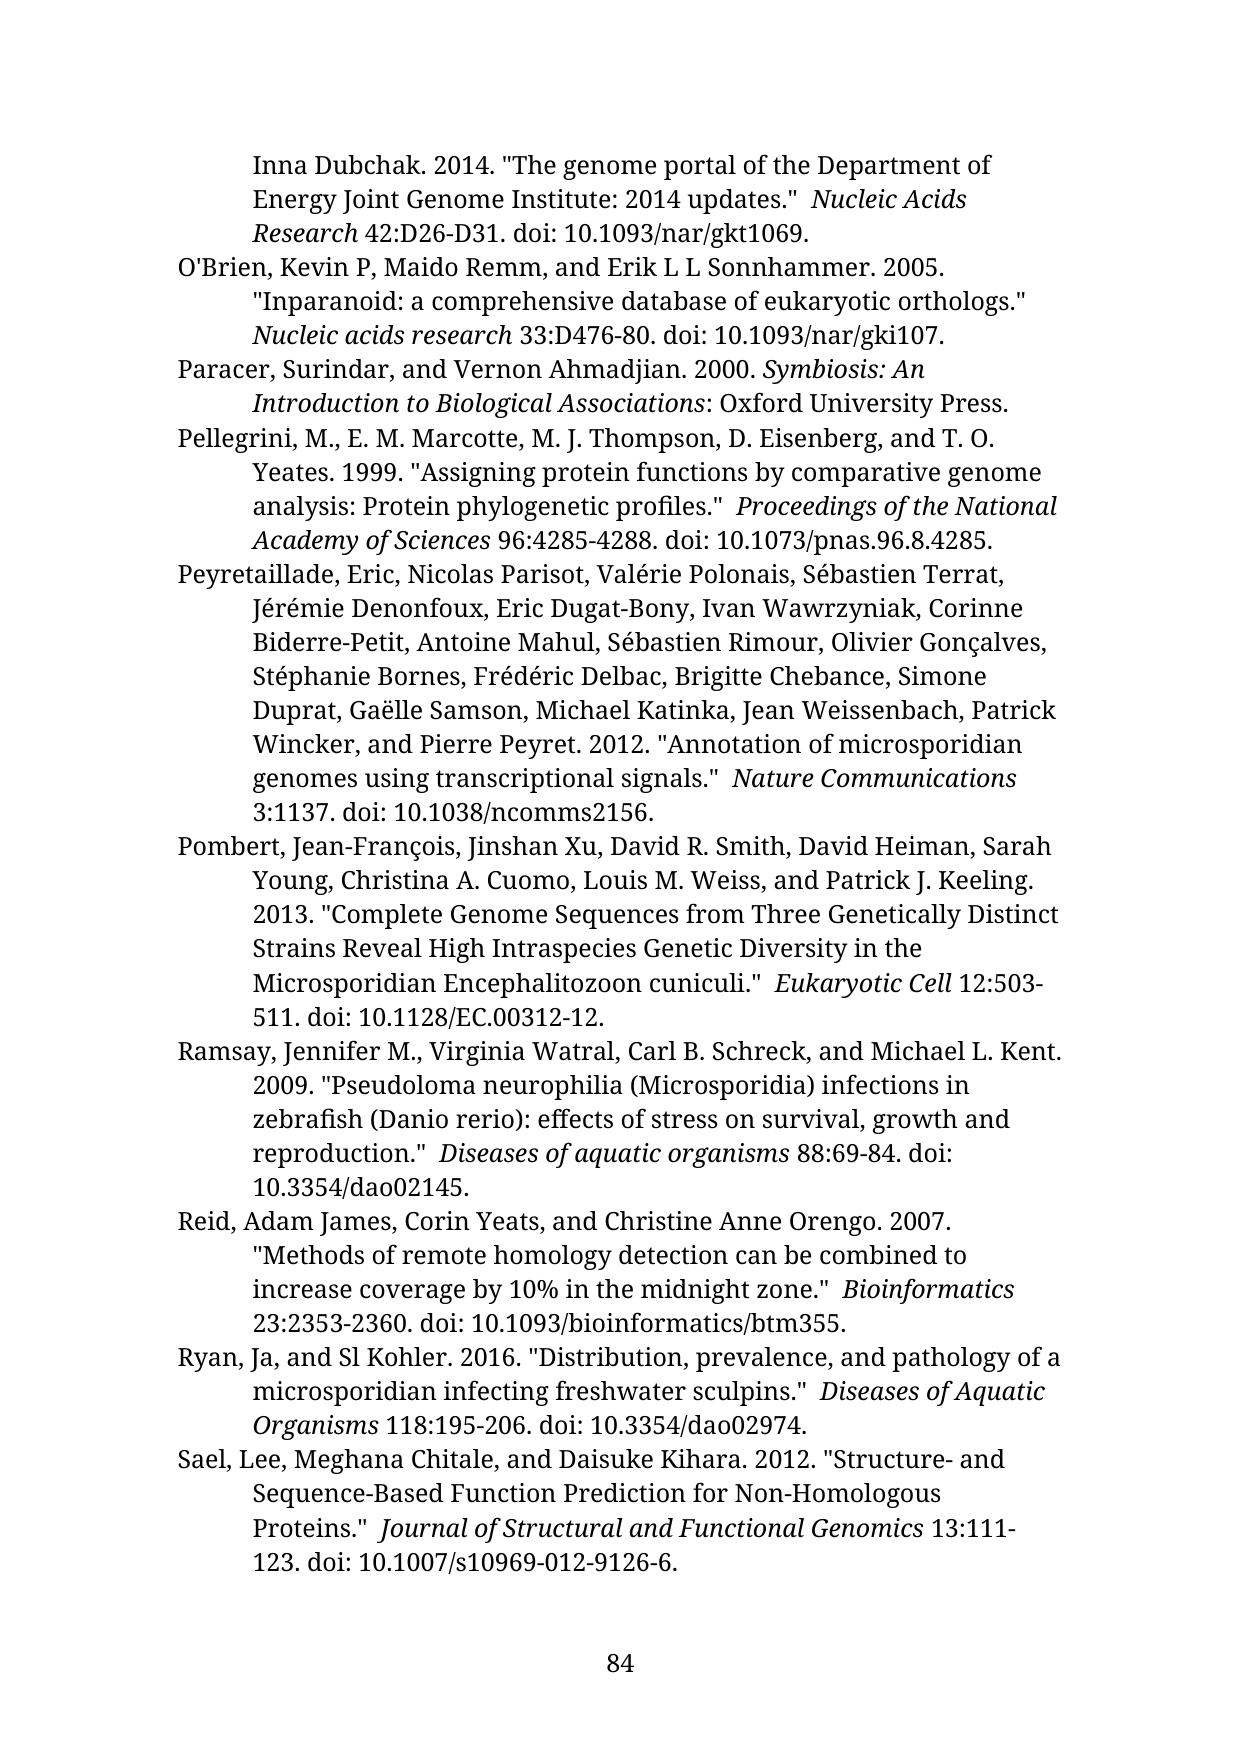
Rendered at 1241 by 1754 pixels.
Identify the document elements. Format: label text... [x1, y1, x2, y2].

text Pombert, Jean-François, Jinshan Xu, David R. Smith, David Heiman, Sarah Young, Christina A. Cuomo, Louis M. Weiss, and Patrick J. Keeling. 2013. "Complete Genome Sequences from Three Genetically Distinct Strains Reveal High Intraspecies Genetic Diversity in the Microsporidian Encephalitozoon cuniculi." Eukaryotic Cell 12:503-511. doi: 10.1128/EC.00312-12. [177, 829, 1063, 1033]
text Pellegrini, M., E. M. Marcotte, M. J. Thompson, D. Eisenberg, and T. O. Yeates. 1999. "Assigning protein functions by comparative genome analysis: Protein phylogenetic profiles." Proceedings of the National Academy of Sciences 96:4285-4288. doi: 10.1073/pnas.96.8.4285. [177, 420, 1063, 556]
text Ryan, Ja, and Sl Kohler. 2016. "Distribution, prevalence, and pathology of a microsporidian infecting freshwater sculpins." Diseases of Aquatic Organisms 118:195-206. doi: 10.3354/dao02974. [177, 1340, 1063, 1442]
text Ramsay, Jennifer M., Virginia Watral, Carl B. Schreck, and Michael L. Kent. 2009. "Pseudoloma neurophilia (Microsporidia) infections in zebrafish (Danio rerio): effects of stress on survival, growth and reproduction." Diseases of aquatic organisms 88:69-84. doi: 10.3354/dao02145. [177, 1033, 1063, 1204]
text Paracer, Surindar, and Vernon Ahmadjian. 2000. Symbiosis: An Introduction to Biological Associations: Oxford University Press. [177, 352, 1063, 420]
text Reid, Adam James, Corin Yeats, and Christine Anne Orengo. 2007. "Methods of remote homology detection can be combined to increase coverage by 10% in the midnight zone." Bioinformatics 23:2353-2360. doi: 10.1093/bioinformatics/btm355. [177, 1204, 1063, 1340]
text Sael, Lee, Meghana Chitale, and Daisuke Kihara. 2012. "Structure- and Sequence-Based Function Prediction for Non-Homologous Proteins." Journal of Structural and Functional Genomics 13:111-123. doi: 10.1007/s10969-012-9126-6. [177, 1442, 1063, 1578]
text O'Brien, Kevin P, Maido Remm, and Erik L L Sonnhammer. 2005. "Inparanoid: a comprehensive database of eukaryotic orthologs." Nucleic acids research 33:D476-80. doi: 10.1093/nar/gki107. [177, 250, 1063, 352]
text Peyretaillade, Eric, Nicolas Parisot, Valérie Polonais, Sébastien Terrat, Jérémie Denonfoux, Eric Dugat-Bony, Ivan Wawrzyniak, Corinne Biderre-Petit, Antoine Mahul, Sébastien Rimour, Olivier Gonçalves, Stéphanie Bornes, Frédéric Delbac, Brigitte Chebance, Simone Duprat, Gaëlle Samson, Michael Katinka, Jean Weissenbach, Patrick Wincker, and Pierre Peyret. 2012. "Annotation of microsporidian genomes using transcriptional signals." Nature Communications 3:1137. doi: 10.1038/ncomms2156. [177, 556, 1063, 829]
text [177, 148, 1063, 250]
